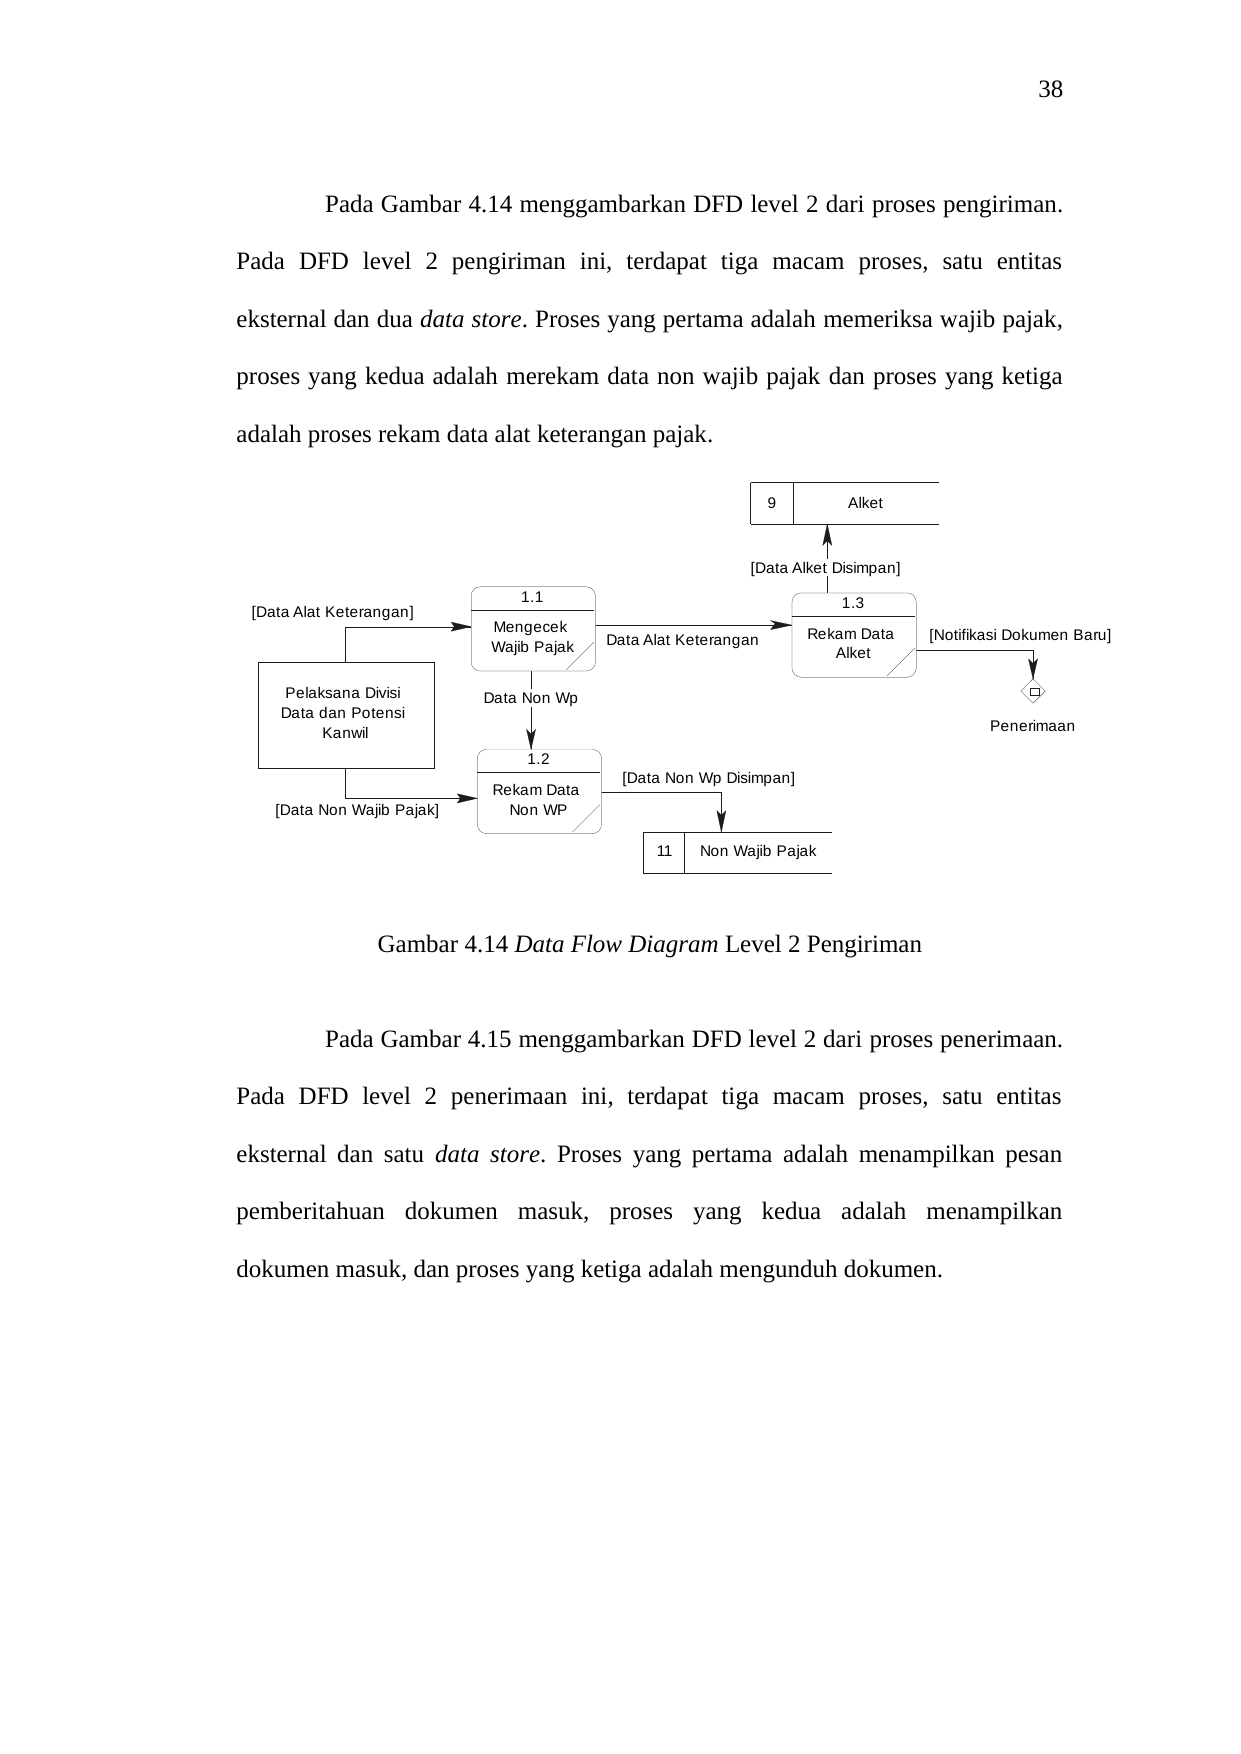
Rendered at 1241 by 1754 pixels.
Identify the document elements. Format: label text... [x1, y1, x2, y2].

text Gambar 4.14 Data Flow Diagram Level 2 Pengiriman [236, 929, 1063, 957]
text Pada Gambar 4.14 menggambarkan DFD level 2 dari proses pengiriman. Pada DFD level 2 pengiriman ini, terdapat tiga macam proses, satu entitas eksternal dan dua data store. Proses yang pertama adalah memeriksa wajib pajak, proses yang kedua adalah merekam data non wajib pajak dan proses yang ketiga adalah proses rekam data alat keterangan pajak. [236, 189, 1063, 447]
text Pada Gambar 4.15 menggambarkan DFD level 2 dari proses penerimaan. Pada DFD level 2 penerimaan ini, terdapat tiga macam proses, satu entitas eksternal dan satu data store. Proses yang pertama adalah menampilkan pesan pemberitahuan dokumen masuk, proses yang kedua adalah menampilkan dokumen masuk, dan proses yang ketiga adalah mengunduh dokumen. [236, 1024, 1063, 1282]
